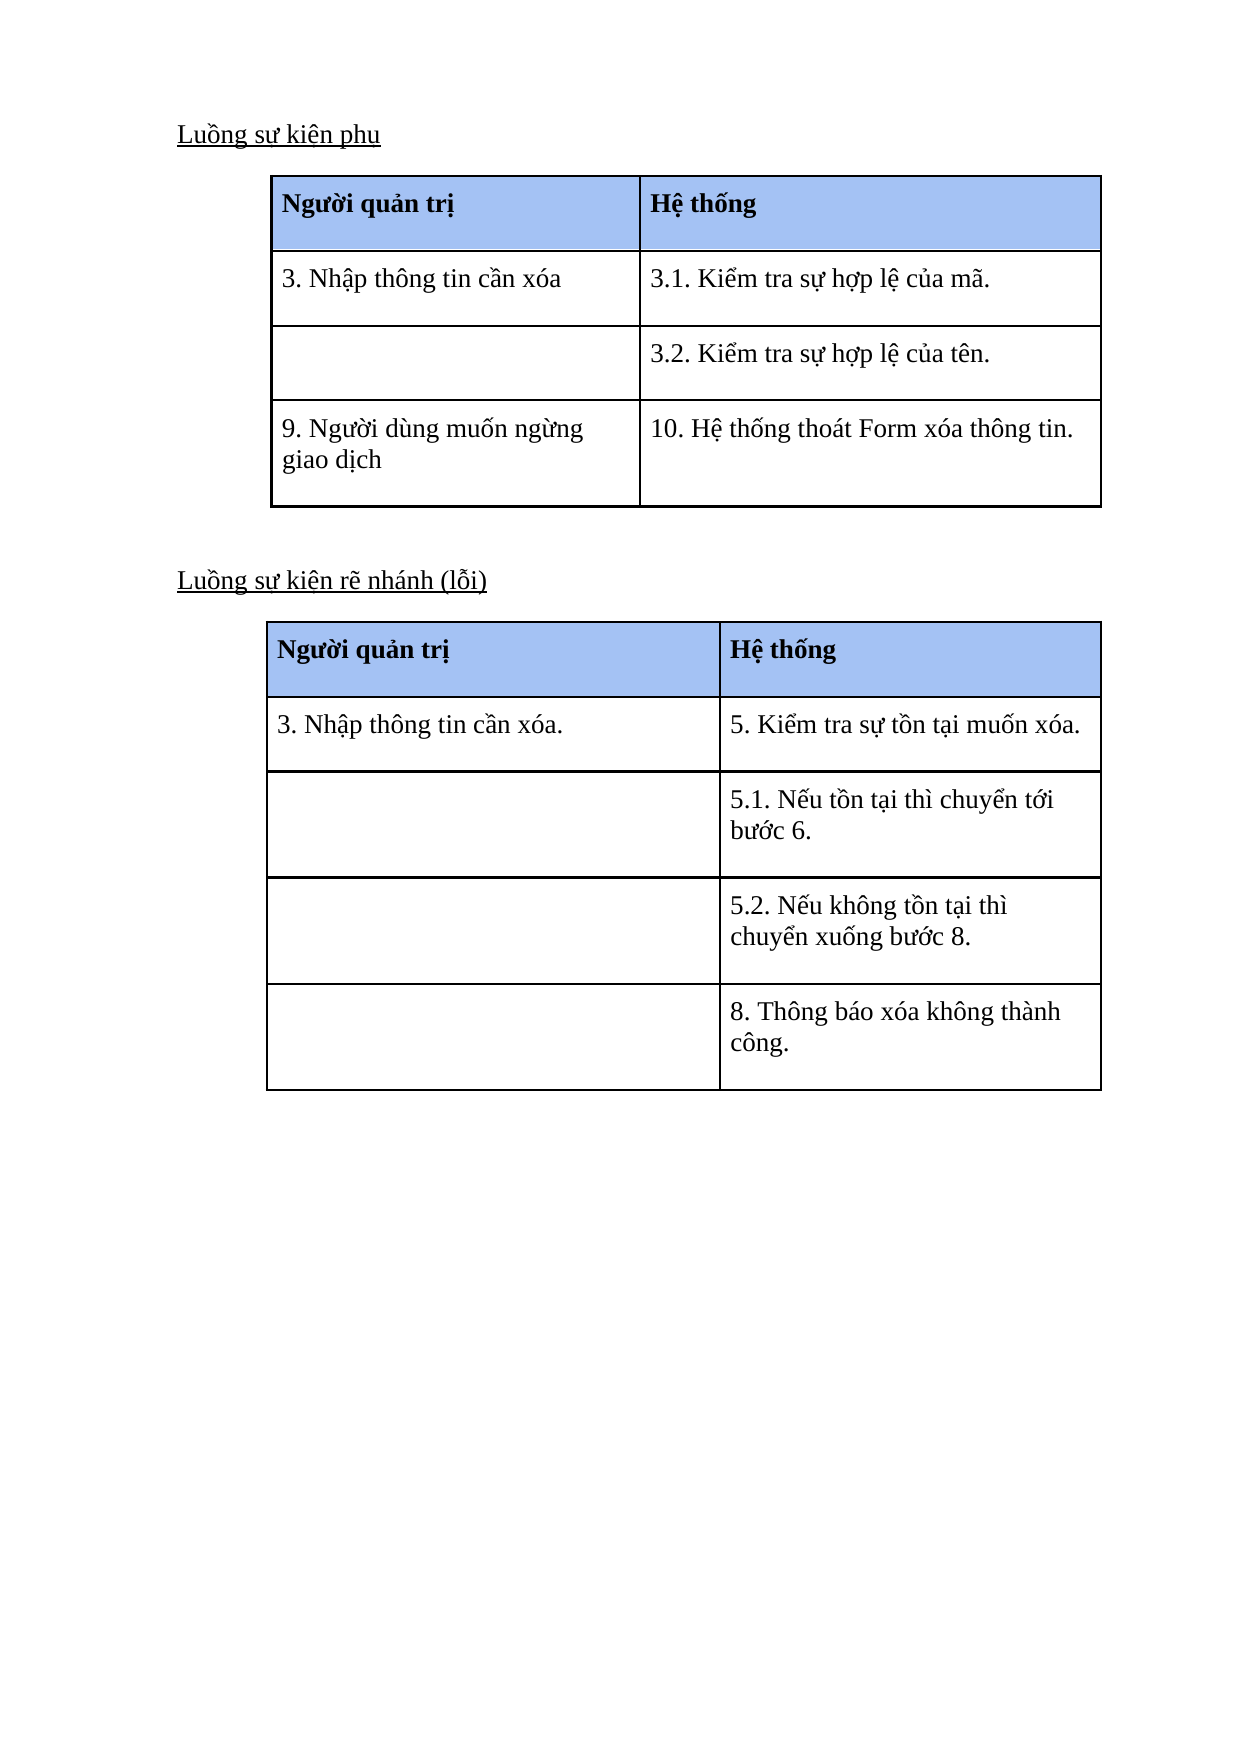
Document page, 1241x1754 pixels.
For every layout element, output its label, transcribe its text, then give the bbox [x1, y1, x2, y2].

table_cell 5.2. Nếu không tồn tại thì chuyển xuống bước 8. [721, 879, 1100, 982]
table_cell 3.1. Kiểm tra sự hợp lệ của mã. [641, 252, 1100, 324]
table_cell [268, 985, 719, 1088]
table_cell 3.2. Kiểm tra sự hợp lệ của tên. [641, 327, 1100, 399]
table_cell [268, 773, 719, 876]
table_header Người quản trị [268, 623, 719, 696]
table_cell 8. Thông báo xóa không thành công. [721, 985, 1100, 1088]
table_header Hệ thống [721, 623, 1100, 696]
table_cell 10. Hệ thống thoát Form xóa thông tin. [641, 401, 1100, 505]
table_cell [268, 879, 719, 982]
table_cell 3. Nhập thông tin cần xóa. [268, 698, 719, 770]
table_header Hệ thống [641, 177, 1100, 249]
text Luồng sự kiện rẽ nhánh (lỗi) [177, 564, 1122, 595]
text Luồng sự kiện phụ [177, 118, 1122, 149]
table_cell 5. Kiểm tra sự tồn tại muốn xóa. [721, 698, 1100, 770]
table_cell 9. Người dùng muốn ngừng giao dịch [273, 401, 639, 505]
table_cell 5.1. Nếu tồn tại thì chuyển tới bước 6. [721, 773, 1100, 876]
table_cell [273, 327, 639, 399]
table_header Người quản trị [273, 177, 639, 249]
table_cell 3. Nhập thông tin cần xóa [273, 252, 639, 324]
